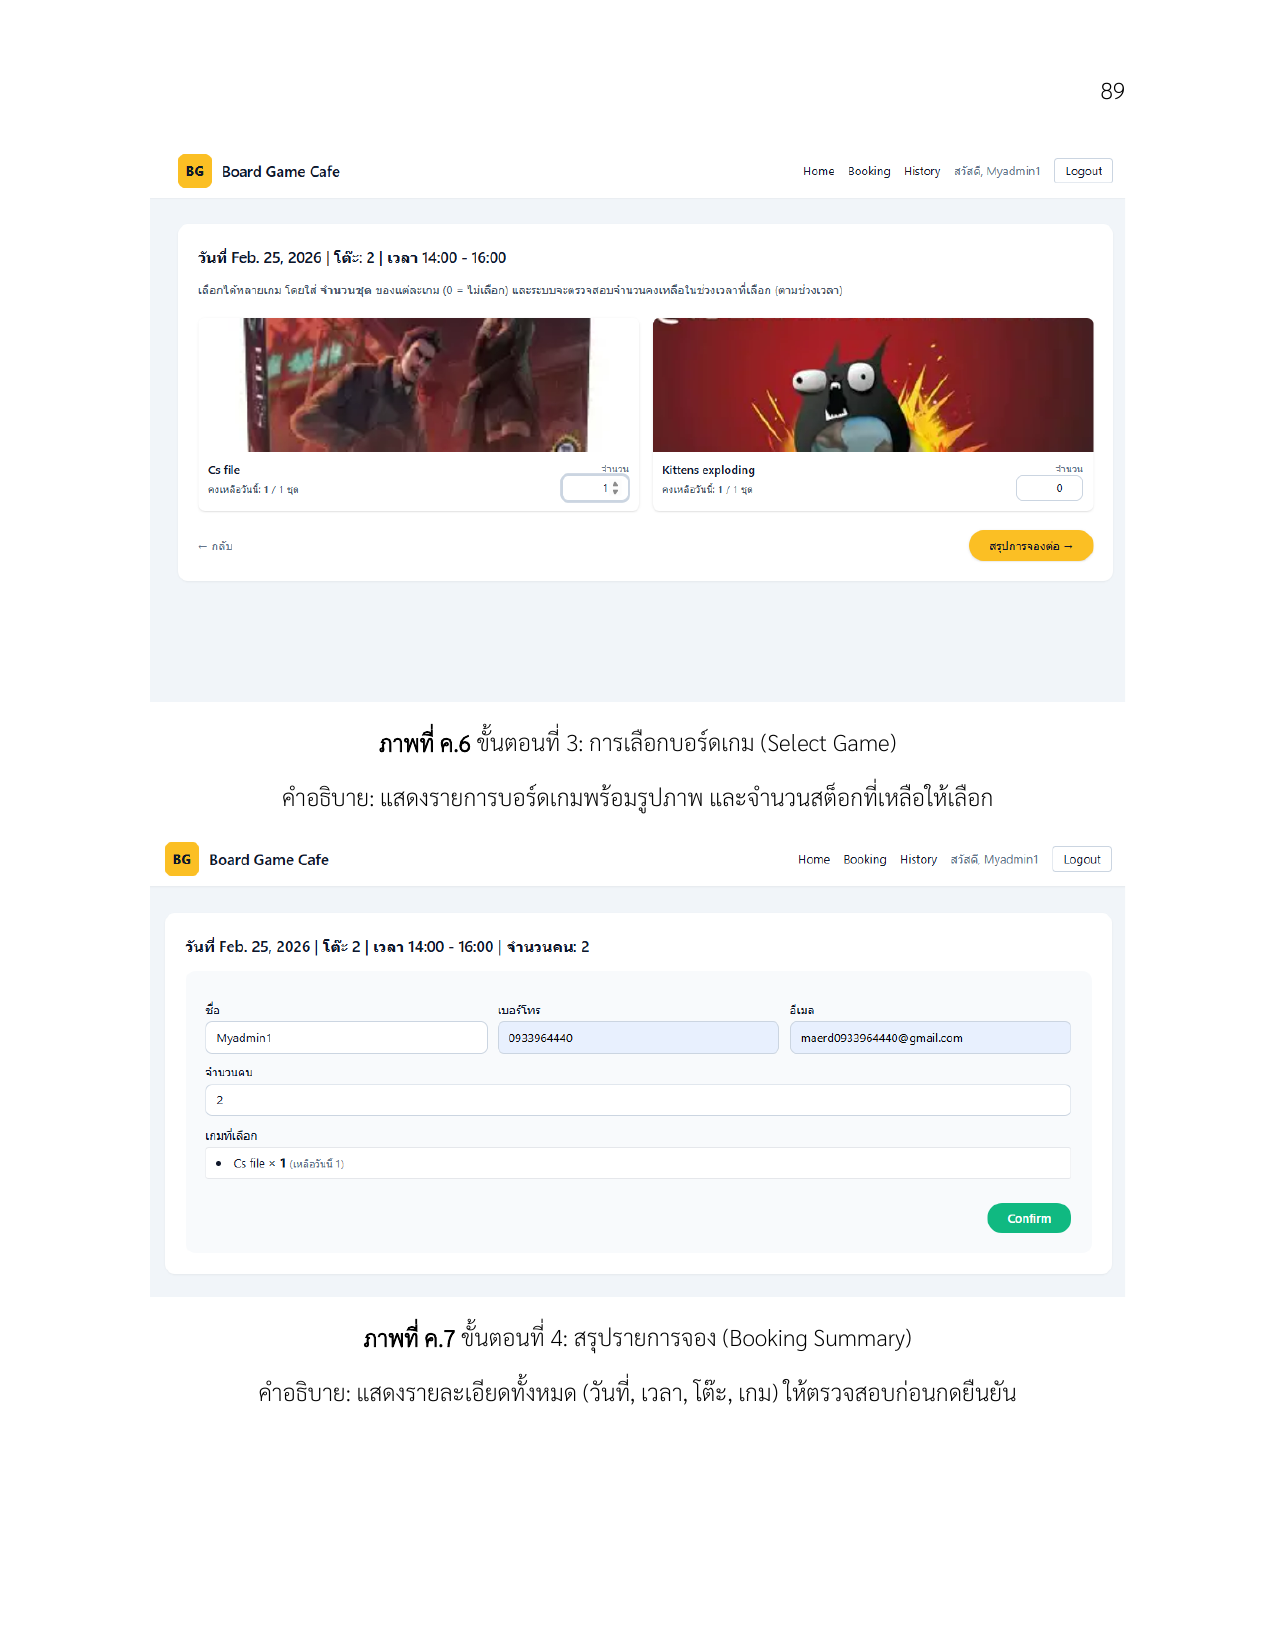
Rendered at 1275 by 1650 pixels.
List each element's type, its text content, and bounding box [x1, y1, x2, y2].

text ภาพที่ ค.6 ขั้นตอนที่ 3: การเลือกบอร์ดเกม (Select Game) [150, 727, 1125, 757]
text คำอธิบาย: แสดงรายละเอียดทั้งหมด (วันที่, เวลา, โต๊ะ, เกม) ให้ตรวจสอบก่อนกดยืนยัน [150, 1377, 1125, 1407]
picture [150, 836, 1125, 1297]
text คำอธิบาย: แสดงรายการบอร์ดเกมพร้อมรูปภาพ และจำนวนสต็อกที่เหลือให้เลือก [150, 782, 1125, 812]
text ภาพที่ ค.7 ขั้นตอนที่ 4: สรุปรายการจอง (Booking Summary) [150, 1322, 1125, 1352]
picture [150, 150, 1125, 702]
